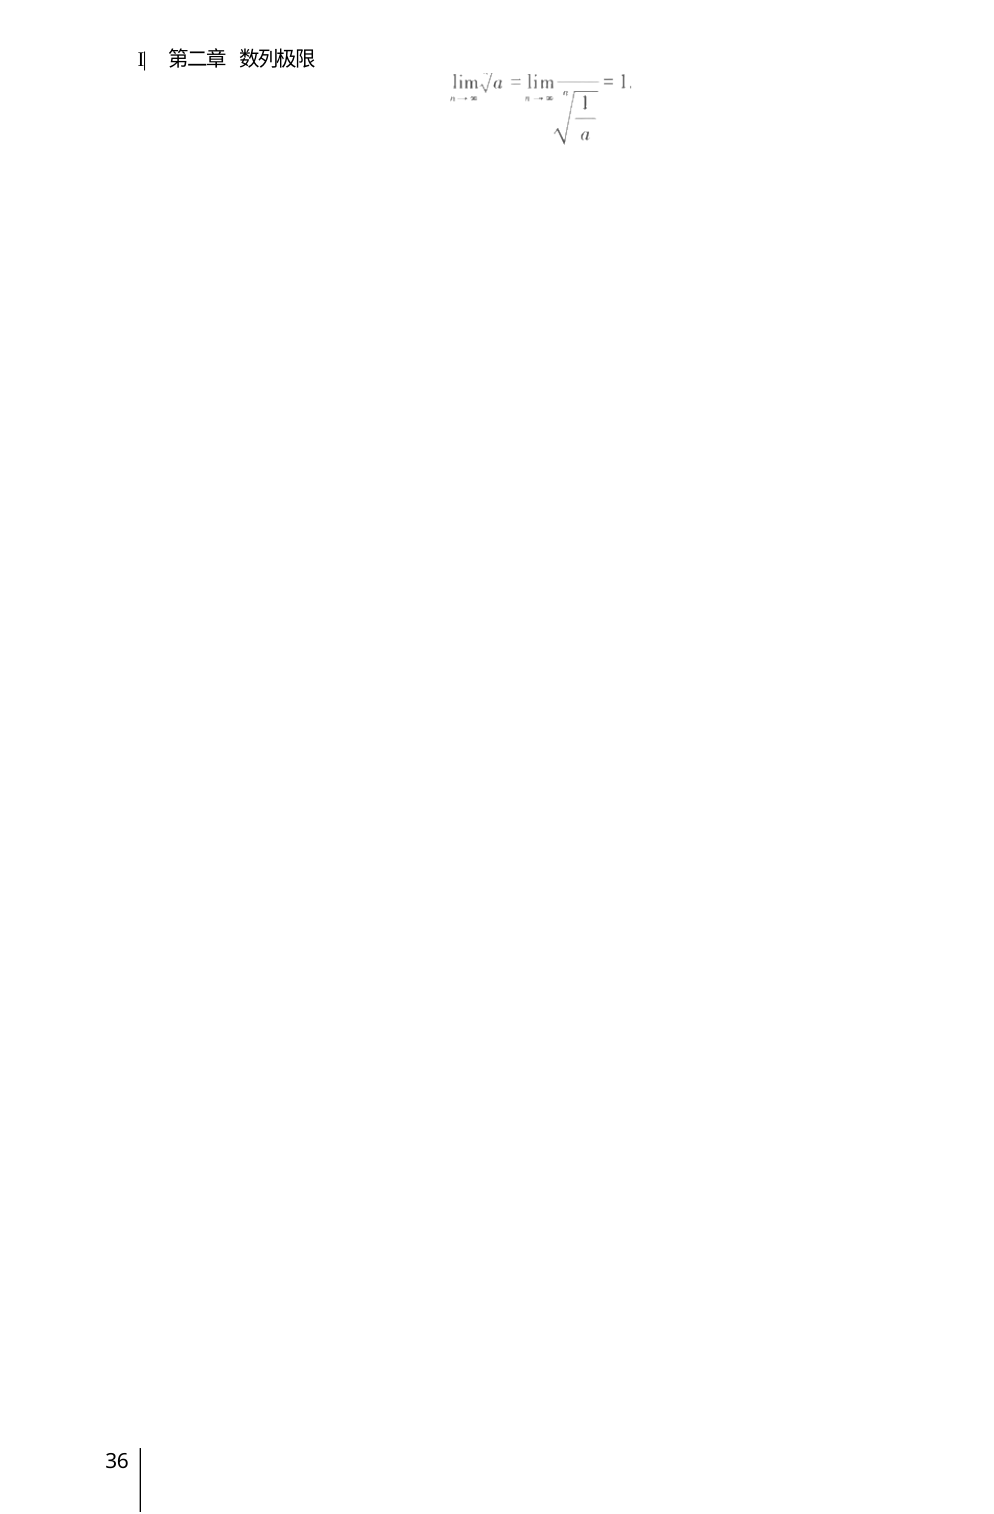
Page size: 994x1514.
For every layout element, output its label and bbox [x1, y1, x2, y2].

picture [448, 73, 632, 146]
